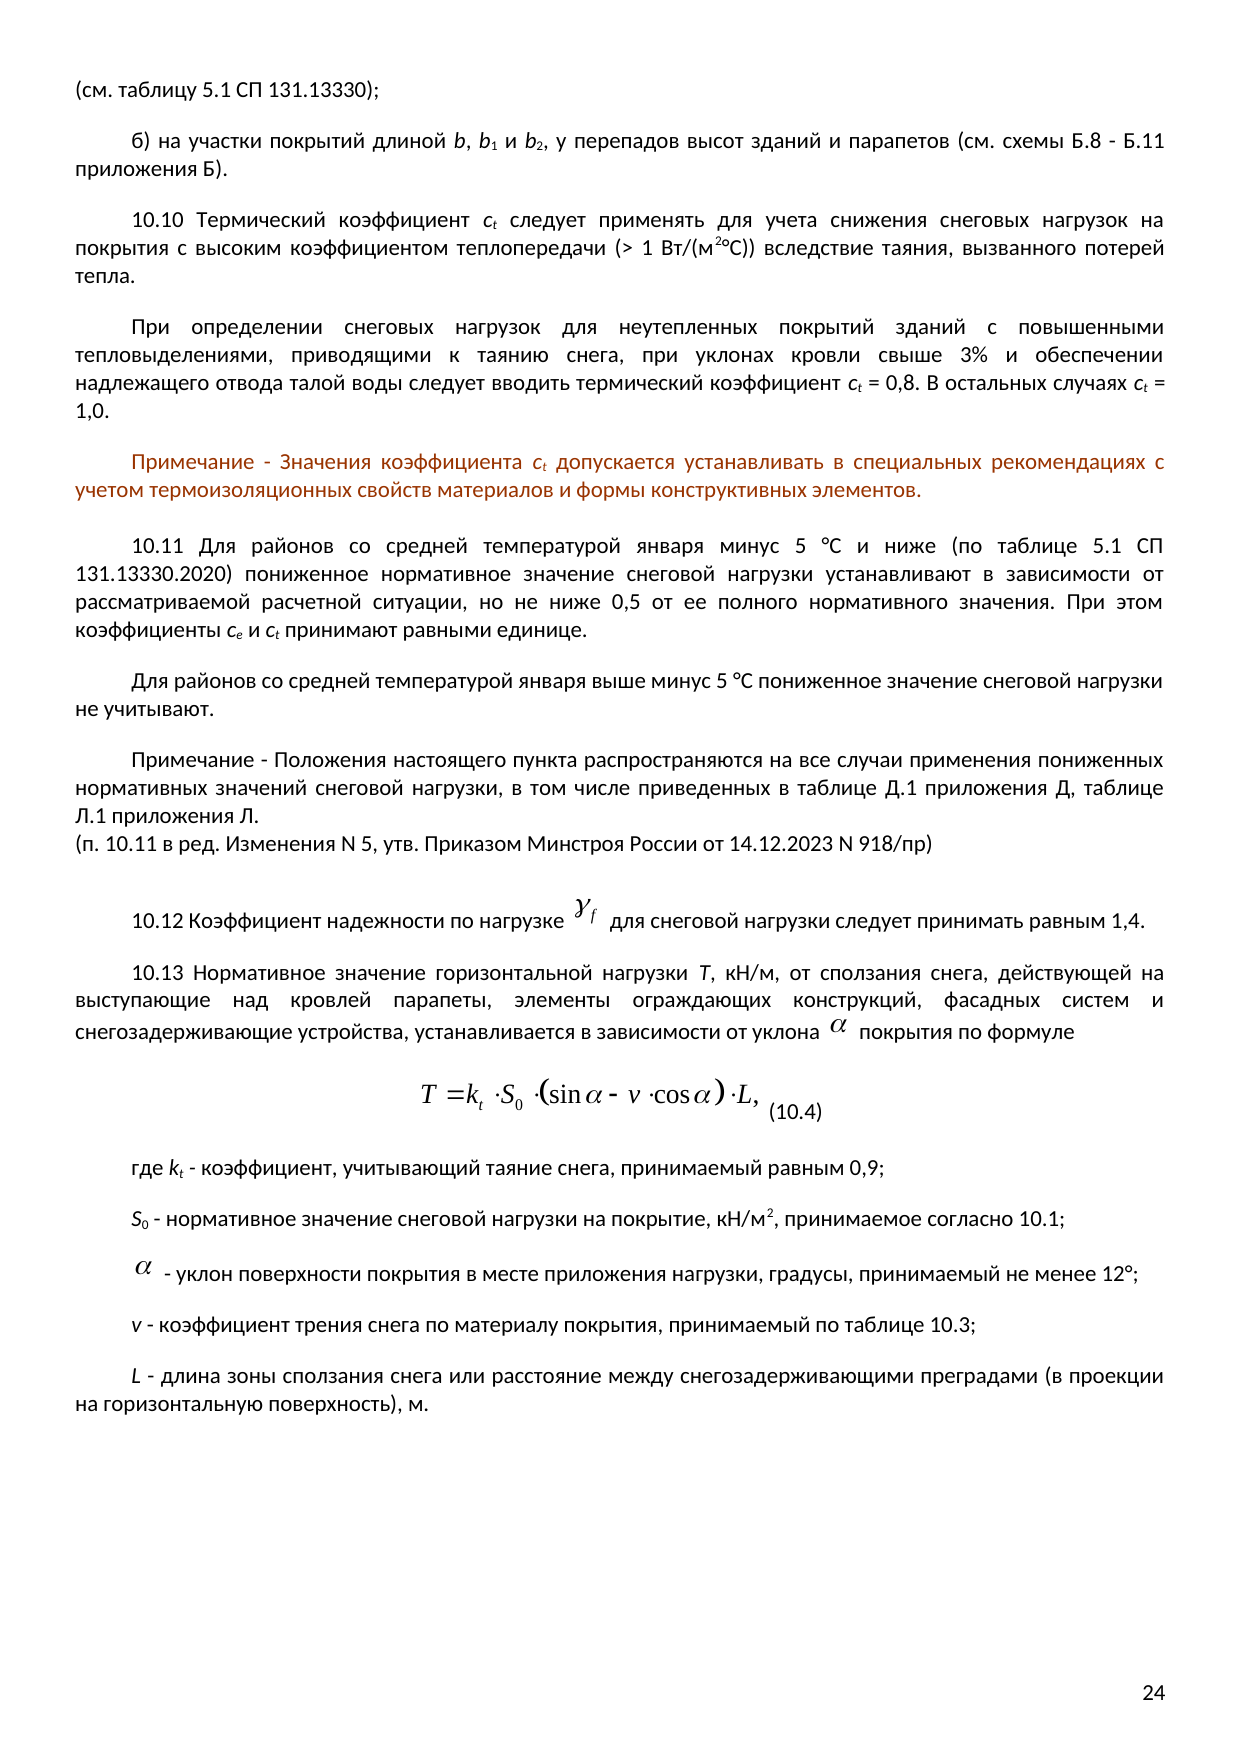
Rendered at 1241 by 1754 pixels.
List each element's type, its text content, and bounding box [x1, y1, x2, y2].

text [75, 75, 1165, 103]
text где kt - коэффициент, учитывающий таяние снега, принимаемый равным 0,9; [75, 1153, 1165, 1181]
text 10.10 Термический коэффициент ct следует применять для учета снижения снеговых нагрузок на покрытия с высоким коэффициентом теплопередачи (> 1 Вт/(м2°C)) вследствие таяния, вызванного потерей тепла. [75, 205, 1165, 289]
text - уклон поверхности покрытия в месте приложения нагрузки, градусы, принимаемый не менее 12°; [75, 1255, 1165, 1287]
text Примечание - Положения настоящего пункта распространяются на все случаи применения пониженных нормативных значений снеговой нагрузки, в том числе приведенных в таблице Д.1 приложения Д, таблице Л.1 приложения Л. [75, 745, 1165, 829]
text S0 - нормативное значение снеговой нагрузки на покрытие, кН/м2, принимаемое согласно 10.1; [75, 1204, 1165, 1232]
text 10.12 Коэффициент надежности по нагрузке для снеговой нагрузки следует принимать равным 1,4. [75, 885, 1165, 935]
text Примечание - Значения коэффициента ct допускается устанавливать в специальных рекомендациях с учетом термоизоляционных свойств материалов и формы конструктивных элементов. [75, 447, 1165, 503]
text v - коэффициент трения снега по материалу покрытия, принимаемый по таблице 10.3; [75, 1310, 1165, 1338]
text Для районов со средней температурой января выше минус 5 °C пониженное значение снеговой нагрузки не учитывают. [75, 666, 1165, 722]
text L - длина зоны сползания снега или расстояние между снегозадерживающими преградами (в проекции на горизонтальную поверхность), м. [75, 1361, 1165, 1417]
text б) на участки покрытий длиной b, b1 и b2, у перепадов высот зданий и парапетов (см. схемы Б.8 - Б.11 приложения Б). [75, 126, 1165, 182]
text При определении снеговых нагрузок для неутепленных покрытий зданий с повышенными тепловыделениями, приводящими к таянию снега, при уклонах кровли свыше 3% и обеспечении надлежащего отвода талой воды следует вводить термический коэффициент ct = 0,8. В остальных случаях ct = 1,0. [75, 312, 1165, 424]
text 10.13 Нормативное значение горизонтальной нагрузки T, кН/м, от сползания снега, действующей на выступающие над кровлей парапеты, элементы ограждающих конструкций, фасадных систем и снегозадерживающие устройства, устанавливается в зависимости от уклона покрытия по формуле [75, 958, 1165, 1045]
text 10.11 Для районов со средней температурой января минус 5 °C и ниже (по таблице 5.1 СП 131.13330.2020) пониженное нормативное значение снеговой нагрузки устанавливают в зависимости от рассматриваемой расчетной ситуации, но не ниже 0,5 от ее полного нормативного значения. При этом коэффициенты ce и ct принимают равными единице. [75, 531, 1165, 643]
text (п. 10.11 в ред. Изменения N 5, утв. Приказом Минстроя России от 14.12.2023 N 918/пр) [75, 829, 1165, 857]
text (10.4) [75, 1073, 1165, 1125]
